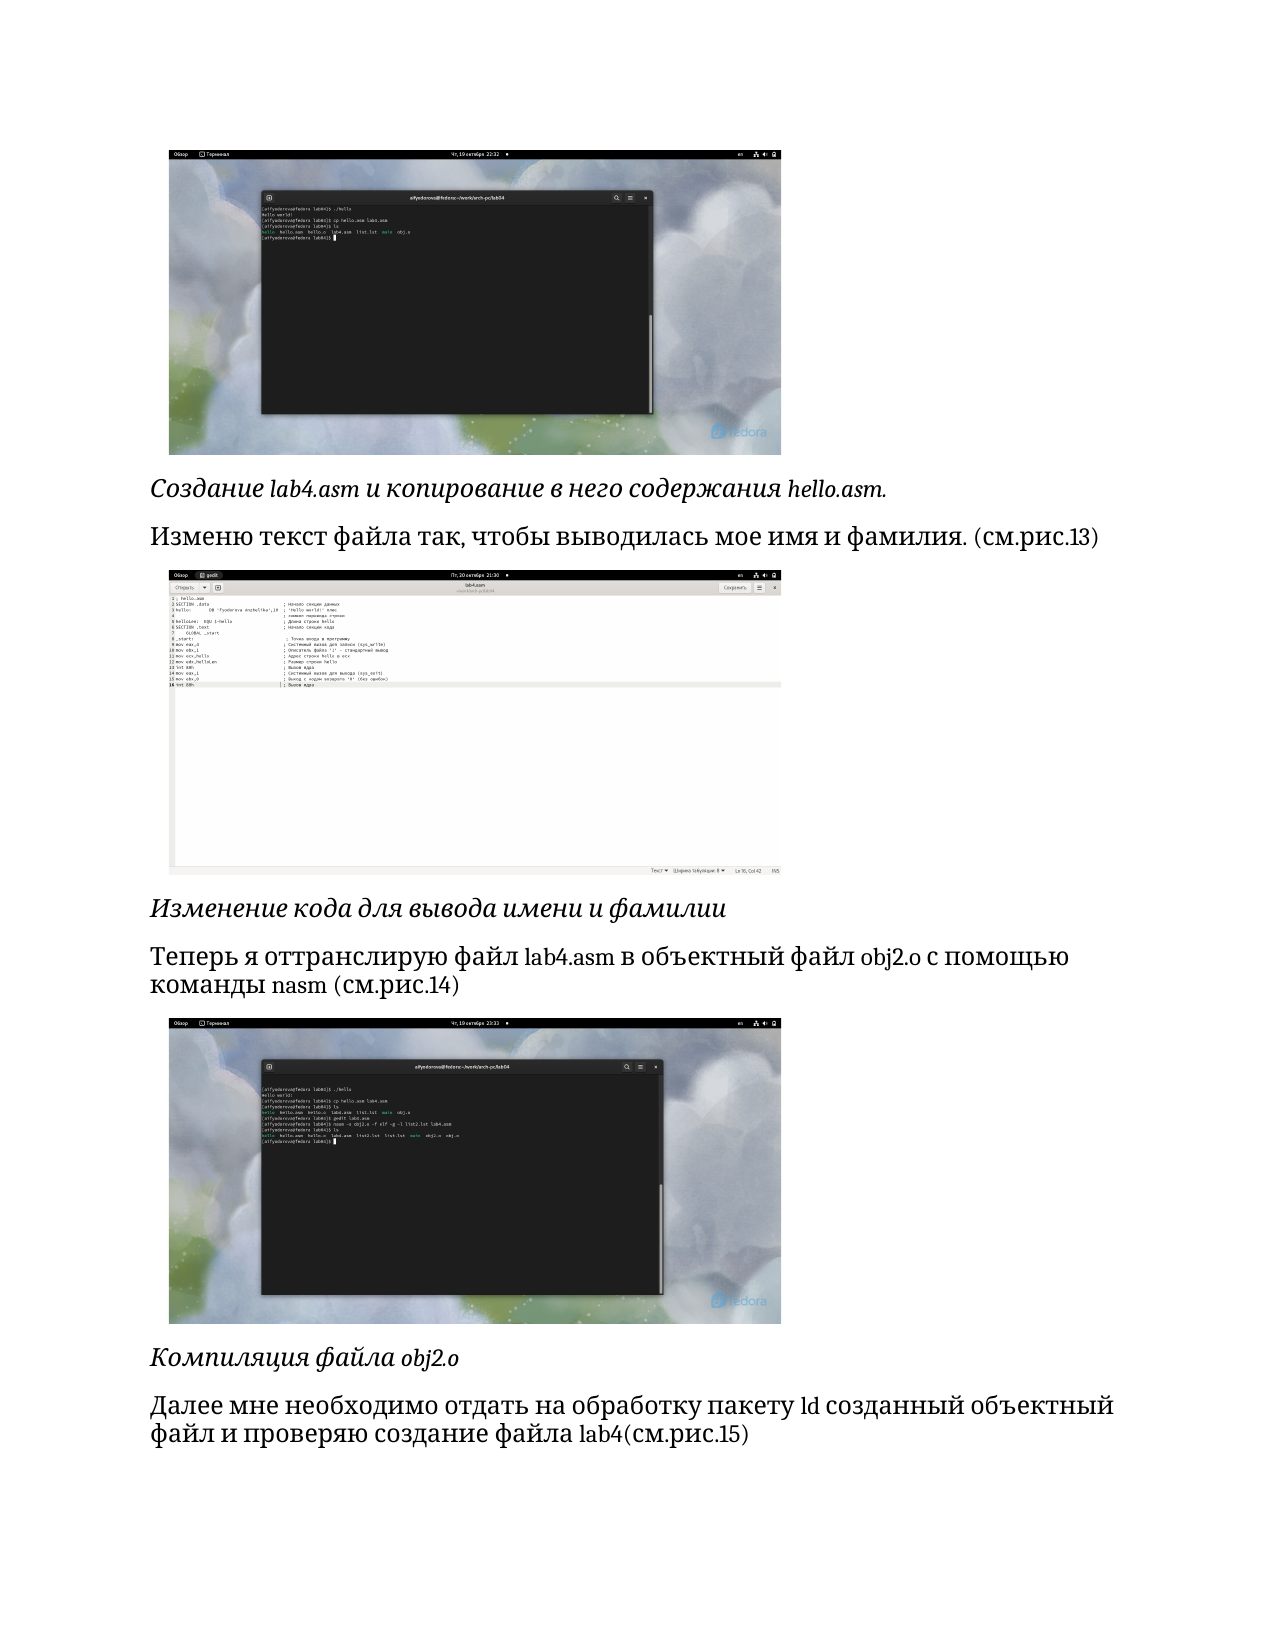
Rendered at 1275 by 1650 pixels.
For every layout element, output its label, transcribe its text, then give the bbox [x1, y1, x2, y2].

text Создание lab4.asm и копирование в него содержания hello.asm. [150, 475, 1125, 504]
picture [168, 150, 782, 455]
picture [168, 1018, 782, 1324]
text Теперь я оттранслирую файл lab4.asm в объектный файл obj2.o с помощью команды nasm (см.рис.14) [150, 943, 1125, 1000]
text Далее мне необходимо отдать на обработку пакету ld созданный объектный файл и проверяю создание файла lab4(см.рис.15) [150, 1392, 1125, 1449]
text Изменение кода для вывода имени и фамилии [150, 895, 1125, 924]
picture [168, 570, 782, 875]
text Компиляция файла obj2.o [150, 1344, 1125, 1373]
text Изменю текст файла так, чтобы выводилась мое имя и фамилия. (см.рис.13) [150, 523, 1125, 551]
